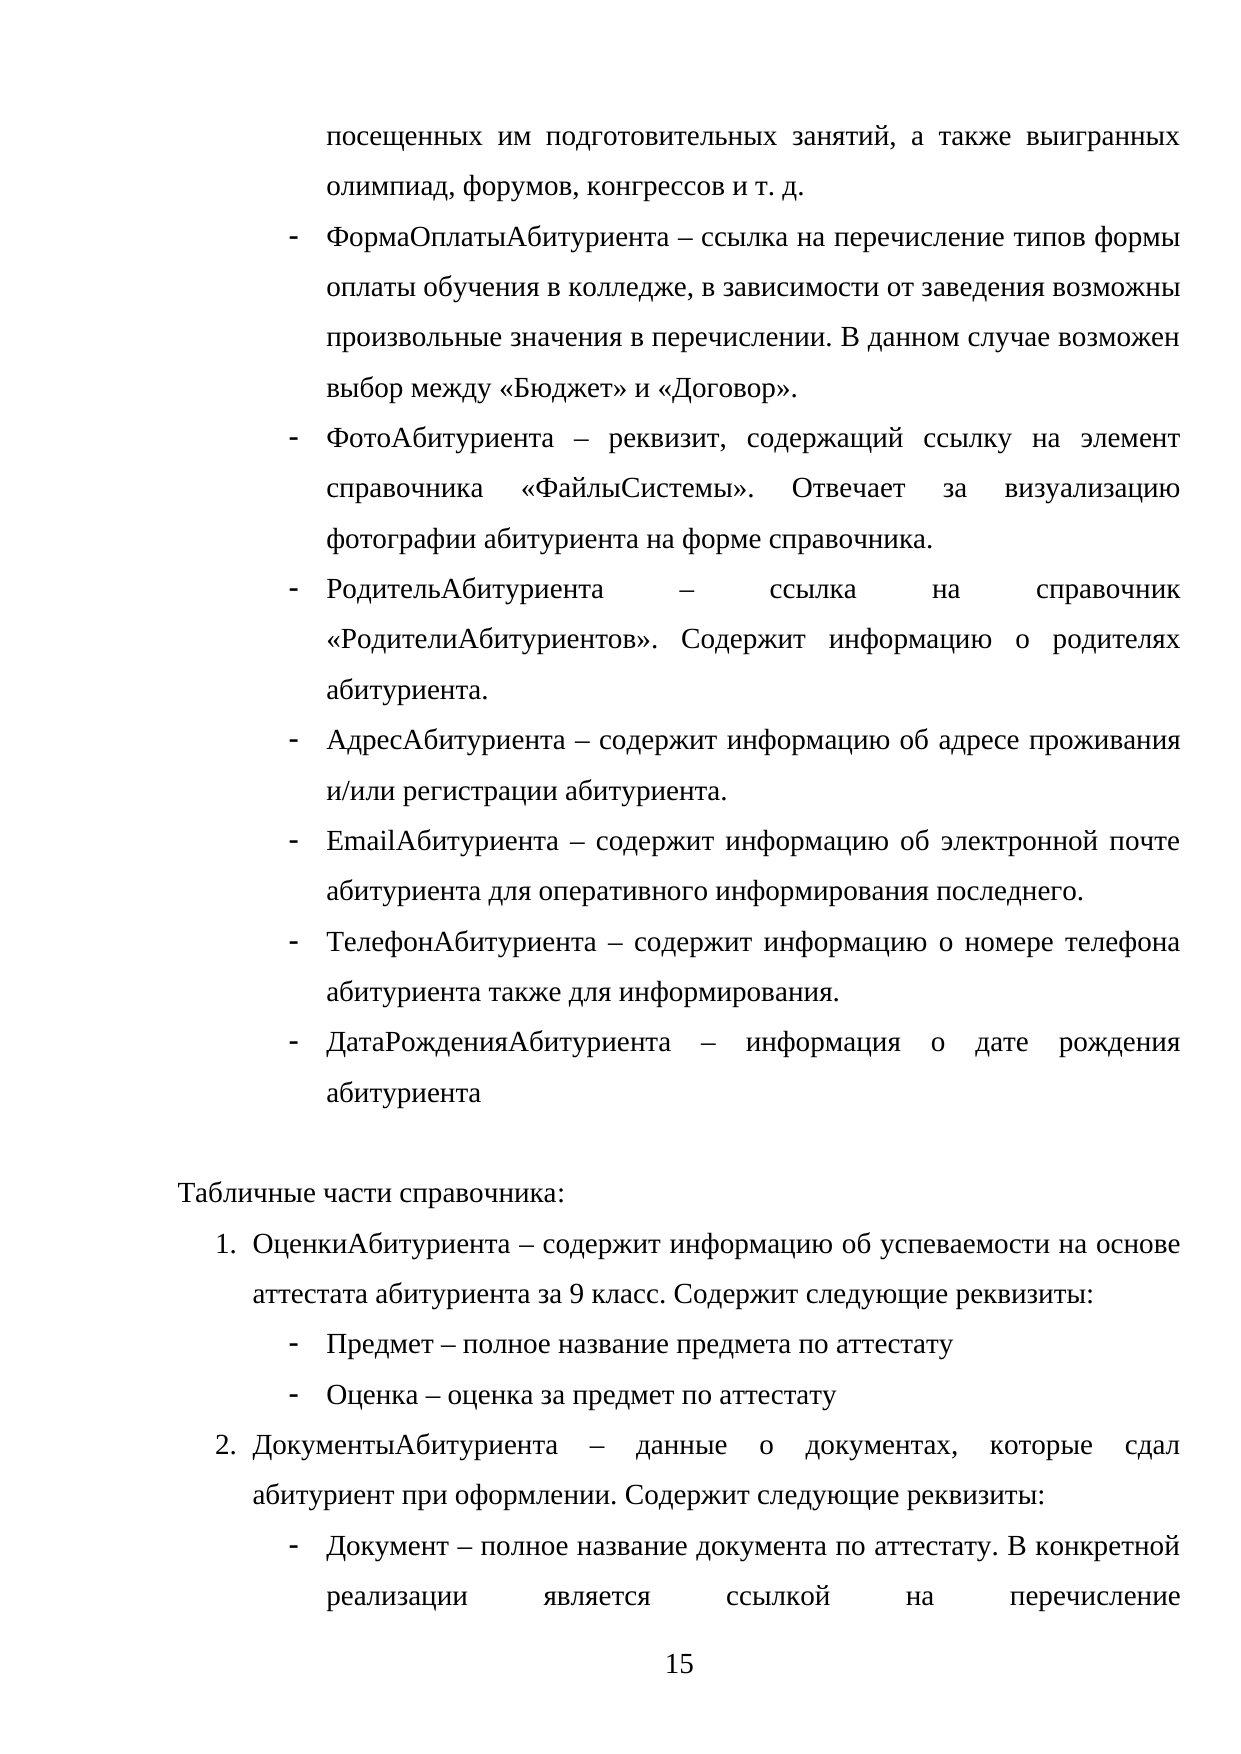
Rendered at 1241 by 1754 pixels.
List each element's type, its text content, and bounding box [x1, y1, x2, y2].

list РодительАбитуриента – ссылка на справочник «РодителиАбитуриентов». Содержит информацию о родителях абитуриента. [288, 571, 1181, 705]
list ДатаРожденияАбитуриента – информация о дате рождения абитуриента [288, 1024, 1181, 1108]
list ДокументыАбитуриента – данные о документах, которые сдал абитуриент при оформлении. Содержит следующие реквизиты: [215, 1427, 1181, 1511]
list Предмет – полное название предмета по аттестату [288, 1326, 1181, 1360]
list ОценкиАбитуриента – содержит информацию об успеваемости на основе аттестата абитуриента за 9 класс. Содержит следующие реквизиты: [215, 1226, 1181, 1309]
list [288, 1528, 1181, 1612]
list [288, 118, 1181, 202]
list ФормаОплатыАбитуриента – ссылка на перечисление типов формы оплаты обучения в колледже, в зависимости от заведения возможны произвольные значения в перечислении. В данном случае возможен выбор между «Бюджет» и «Договор». [288, 219, 1181, 403]
list Оценка – оценка за предмет по аттестату [288, 1377, 1181, 1410]
list ТелефонАбитуриента – содержит информацию о номере телефона абитуриента также для информирования. [288, 924, 1181, 1008]
text Табличные части справочника: [177, 1175, 1181, 1209]
list ФотоАбитуриента – реквизит, содержащий ссылку на элемент справочника «ФайлыСистемы». Отвечает за визуализацию фотографии абитуриента на форме справочника. [288, 420, 1181, 554]
list АдресАбитуриента – содержит информацию об адресе проживания и/или регистрации абитуриента. [288, 722, 1181, 806]
list EmailАбитуриента – содержит информацию об электронной почте абитуриента для оперативного информирования последнего. [288, 823, 1181, 907]
